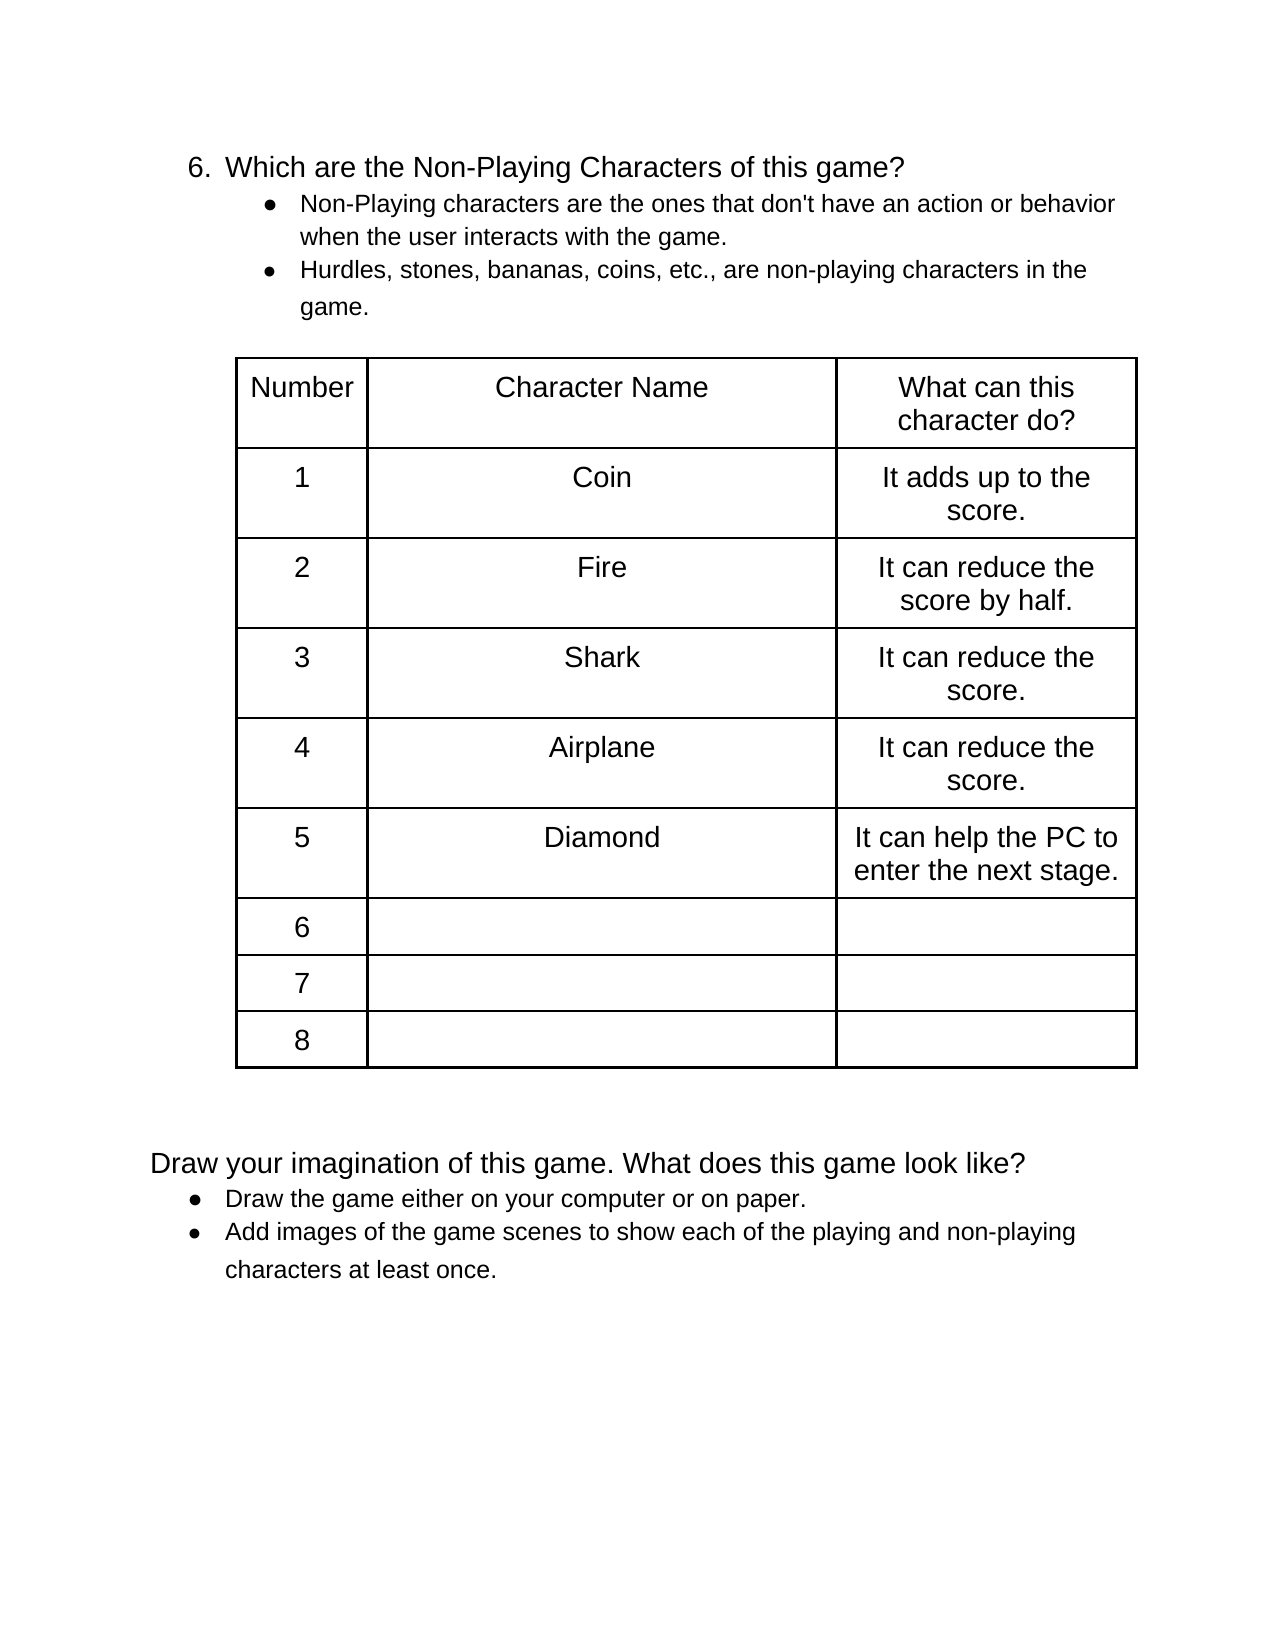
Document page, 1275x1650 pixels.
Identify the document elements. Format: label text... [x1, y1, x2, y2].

table_cell [838, 899, 1135, 953]
list Non-Playing characters are the ones that don't have an action or behavior when the user interacts with the game. [262, 188, 1125, 250]
table_cell [838, 1012, 1135, 1066]
table_cell 4 [238, 719, 366, 807]
table_cell [838, 956, 1135, 1010]
table_cell Diamond [369, 809, 835, 897]
table_cell [369, 899, 835, 953]
table_cell Coin [369, 449, 835, 537]
table_cell 8 [238, 1012, 366, 1066]
table_cell Fire [369, 539, 835, 627]
table_cell 7 [238, 956, 366, 1010]
table_header Character Name [369, 359, 835, 447]
table_header What can this character do? [838, 359, 1135, 447]
table_cell It adds up to the score. [838, 449, 1135, 537]
list Hurdles, stones, bananas, coins, etc., are non-playing characters in the game. [262, 254, 1125, 322]
table_cell It can reduce the score by half. [838, 539, 1135, 627]
list Draw the game either on your computer or on paper. [187, 1184, 1125, 1213]
table_cell 5 [238, 809, 366, 897]
table_cell 6 [238, 899, 366, 953]
table_cell It can reduce the score. [838, 629, 1135, 717]
list Add images of the game scenes to show each of the playing and non-playing characters at least once. [187, 1217, 1125, 1284]
table_cell [369, 1012, 835, 1066]
table_header Number [238, 359, 366, 447]
list Which are the Non-Playing Characters of this game? [187, 150, 1125, 183]
text Draw your imagination of this game. What does this game look like? [150, 1146, 1125, 1179]
table_cell [369, 956, 835, 1010]
table_cell 3 [238, 629, 366, 717]
table_cell Shark [369, 629, 835, 717]
table_cell 1 [238, 449, 366, 537]
table_cell It can reduce the score. [838, 719, 1135, 807]
table_cell 2 [238, 539, 366, 627]
table_cell Airplane [369, 719, 835, 807]
table_cell It can help the PC to enter the next stage. [838, 809, 1135, 897]
